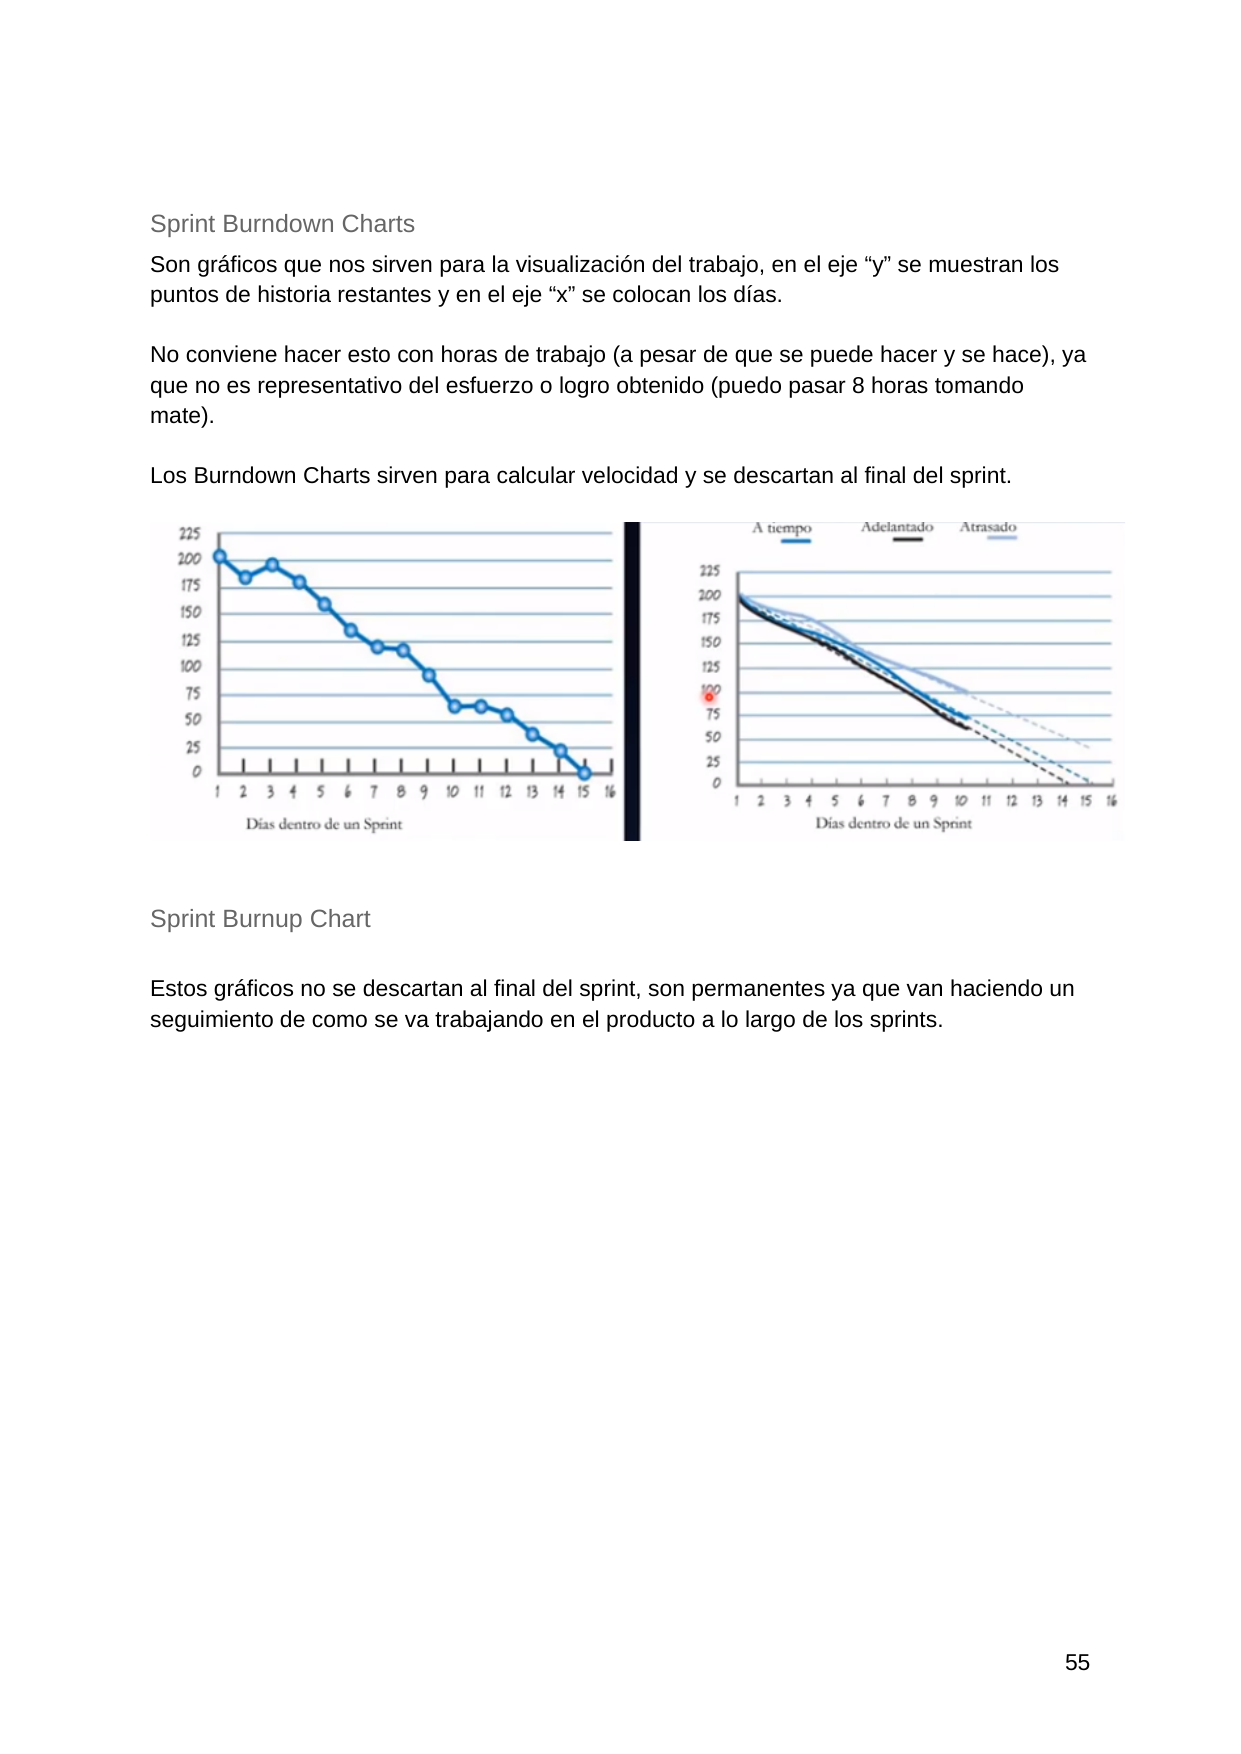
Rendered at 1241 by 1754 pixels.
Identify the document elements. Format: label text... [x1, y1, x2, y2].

text Son gráficos que nos sirven para la visualización del trabajo, en el eje “y” se muestran los puntos de historia restantes y en el eje “x” se colocan los días. [150, 251, 1090, 307]
subtitle Sprint Burnup Chart [150, 904, 1090, 933]
text No conviene hacer esto con horas de trabajo (a pesar de que se puede hacer y se hace), ya que no es representativo del esfuerzo o logro obtenido (puedo pasar 8 horas tomando mate). [150, 341, 1090, 428]
text Estos gráficos no se descartan al final del sprint, son permanentes ya que van haciendo un seguimiento de como se va trabajando en el producto a lo largo de los sprints. [150, 975, 1090, 1032]
text Los Burndown Charts sirven para calcular velocidad y se descartan al final del sprint. [150, 462, 1090, 488]
picture [150, 522, 1125, 841]
subtitle Sprint Burndown Charts [150, 209, 1090, 238]
